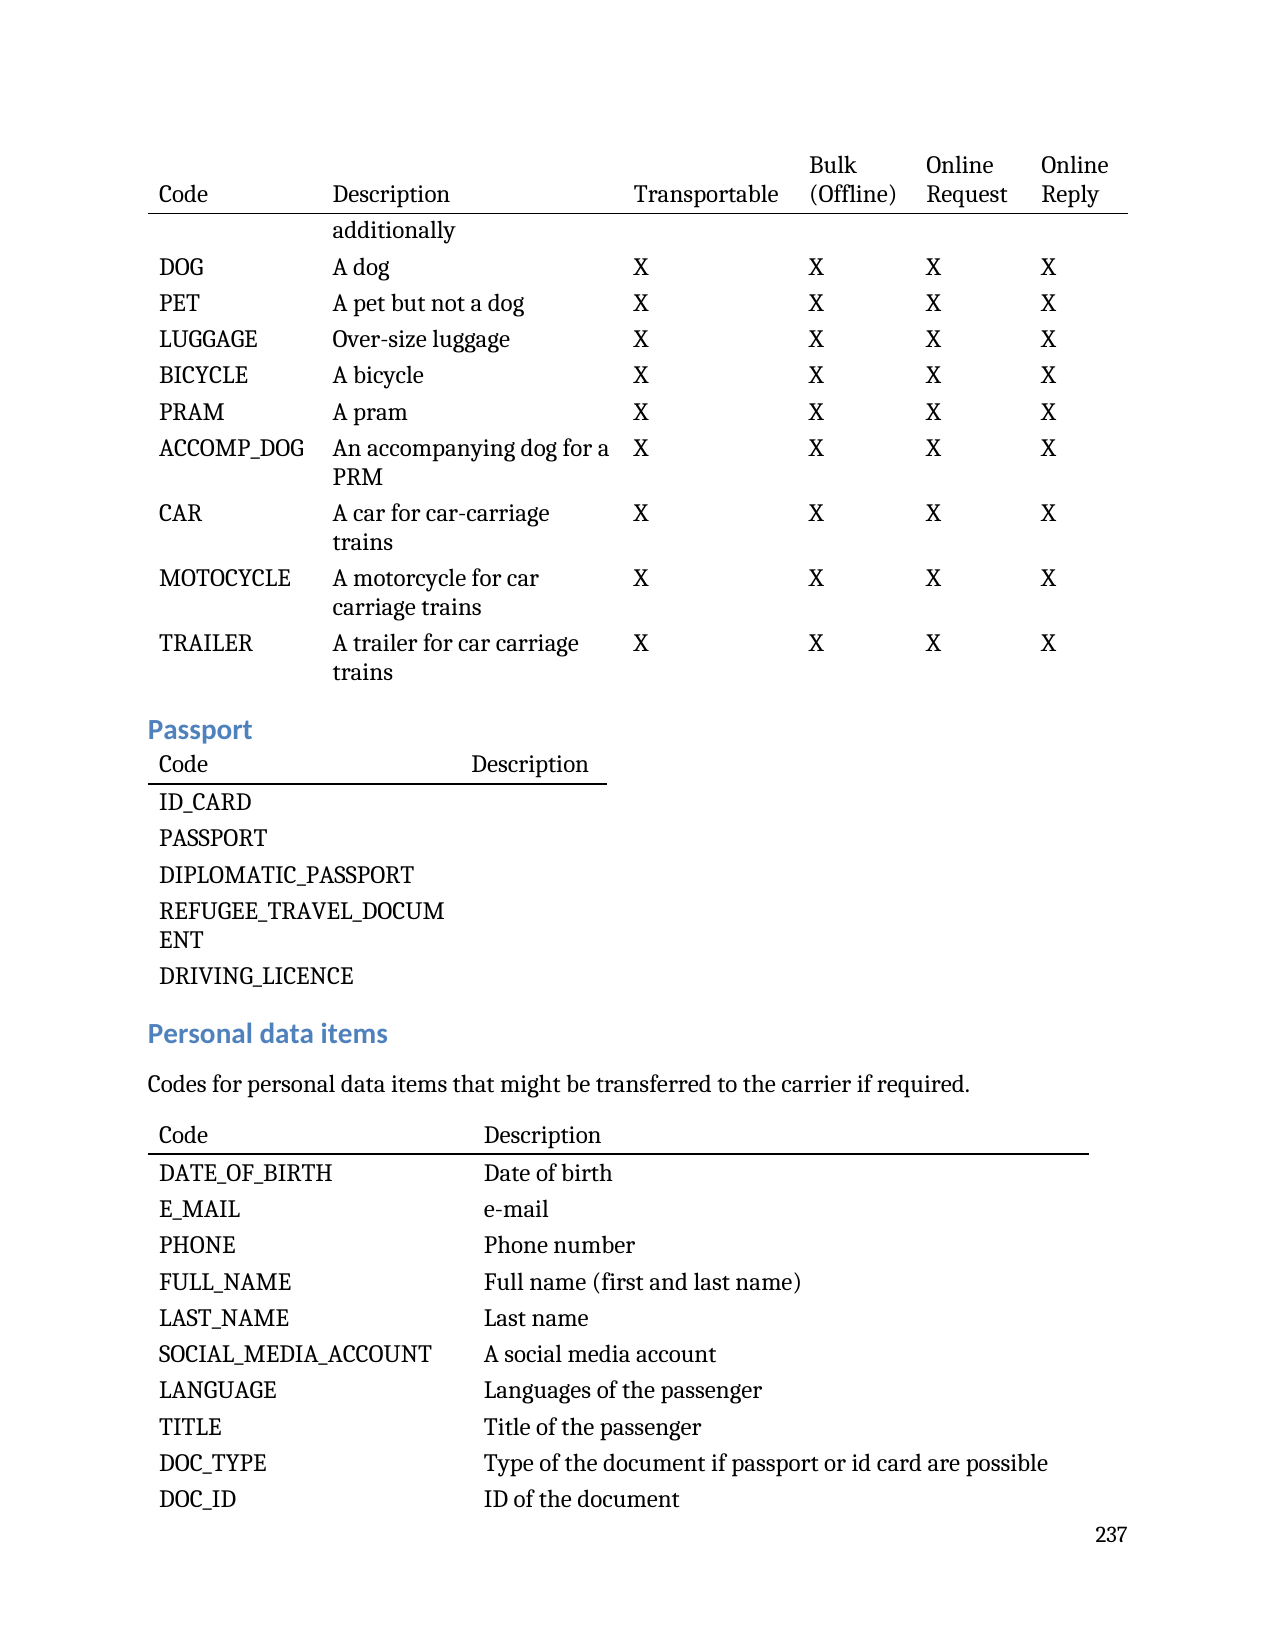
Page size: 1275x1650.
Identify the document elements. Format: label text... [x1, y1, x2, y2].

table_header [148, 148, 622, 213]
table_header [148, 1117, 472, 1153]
subtitle Personal data items [148, 1015, 1127, 1051]
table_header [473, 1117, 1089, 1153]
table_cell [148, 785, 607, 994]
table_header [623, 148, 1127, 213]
subtitle Passport [148, 711, 1127, 747]
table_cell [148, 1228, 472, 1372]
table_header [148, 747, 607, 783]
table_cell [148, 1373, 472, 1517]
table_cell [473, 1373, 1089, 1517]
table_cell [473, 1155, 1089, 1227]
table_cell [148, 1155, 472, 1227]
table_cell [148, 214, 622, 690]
text Codes for personal data items that might be transferred to the carrier if required. [148, 1069, 1127, 1098]
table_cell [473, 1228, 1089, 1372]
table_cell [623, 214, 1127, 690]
